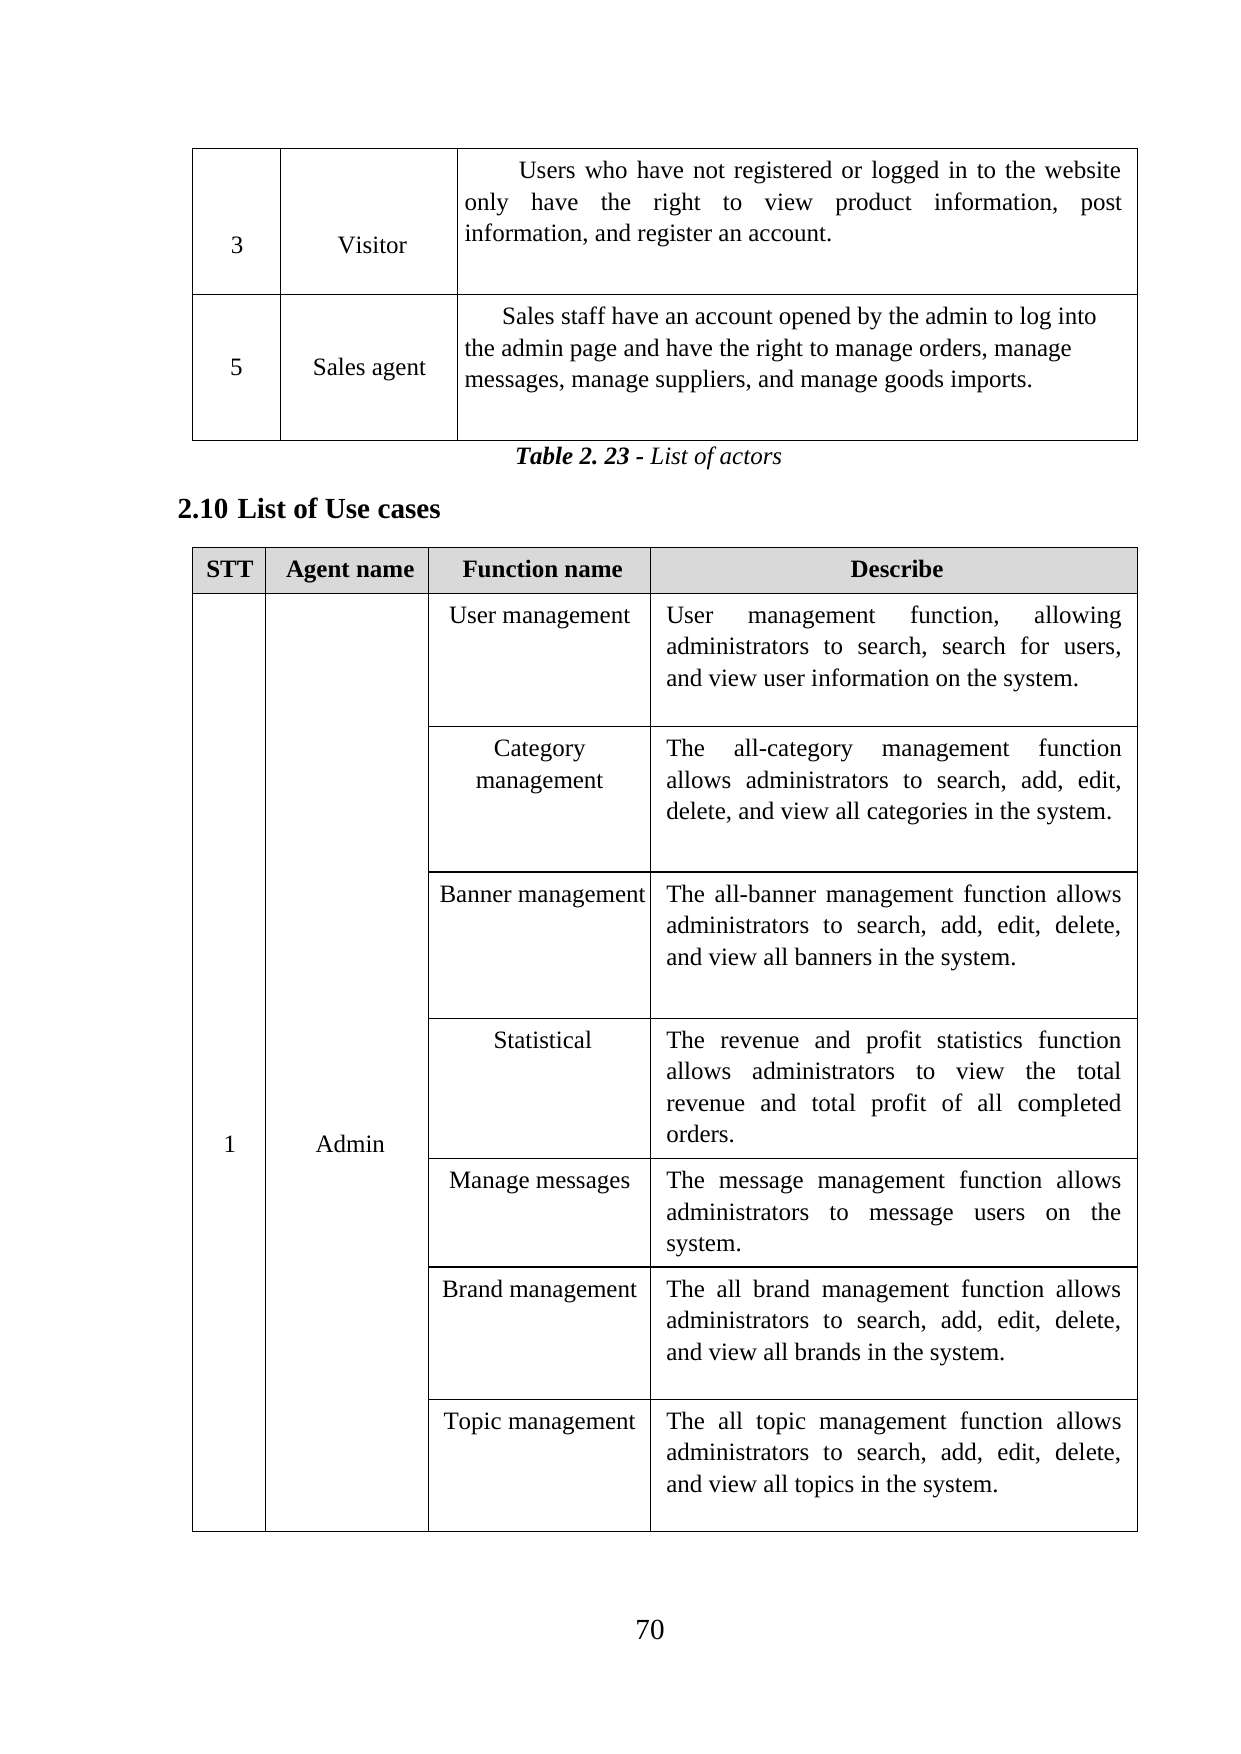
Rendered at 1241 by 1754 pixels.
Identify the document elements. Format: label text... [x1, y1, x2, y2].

table_cell Sales staff have an account opened by the admin to log into the admin page and have the right to manage orders, manage messages, manage suppliers, and manage goods imports. [458, 295, 1137, 440]
table_cell Banner management [429, 873, 650, 1017]
table_header STT [193, 548, 265, 593]
table_cell The all-category management function allows administrators to search, add, edit, delete, and view all categories in the system. [651, 727, 1137, 871]
table_cell The all brand management function allows administrators to search, add, edit, delete, and view all brands in the system. [651, 1268, 1137, 1398]
table_cell Sales agent [281, 295, 457, 440]
table_header Agent name [266, 548, 428, 593]
table_header Function name [429, 548, 650, 593]
table_cell Statistical [429, 1019, 650, 1158]
table_header Describe [651, 548, 1137, 593]
table_cell Visitor [281, 149, 457, 294]
table_cell User management function, allowing administrators to search, search for users, and view user information on the system. [651, 594, 1137, 726]
table_cell Users who have not registered or logged in to the website only have the right to view product information, post information, and register an account. [458, 149, 1137, 294]
table_cell The revenue and profit statistics function allows administrators to view the total revenue and total profit of all completed orders. [651, 1019, 1137, 1158]
table_cell 5 [193, 295, 280, 440]
table_cell The message management function allows administrators to message users on the system. [651, 1159, 1137, 1266]
table_cell 1 [193, 594, 265, 1531]
table_cell Topic management [429, 1400, 650, 1531]
table_cell The all-banner management function allows administrators to search, add, edit, delete, and view all banners in the system. [651, 873, 1137, 1017]
table_cell Admin [266, 594, 428, 1531]
table_cell 3 [193, 149, 280, 294]
table_cell User management [429, 594, 650, 726]
table_cell The all topic management function allows administrators to search, add, edit, delete, and view all topics in the system. [651, 1400, 1137, 1531]
table_cell Category management [429, 727, 650, 871]
table_cell Brand management [429, 1268, 650, 1398]
subtitle List of Use cases [177, 491, 1122, 524]
table_cell Manage messages [429, 1159, 650, 1266]
